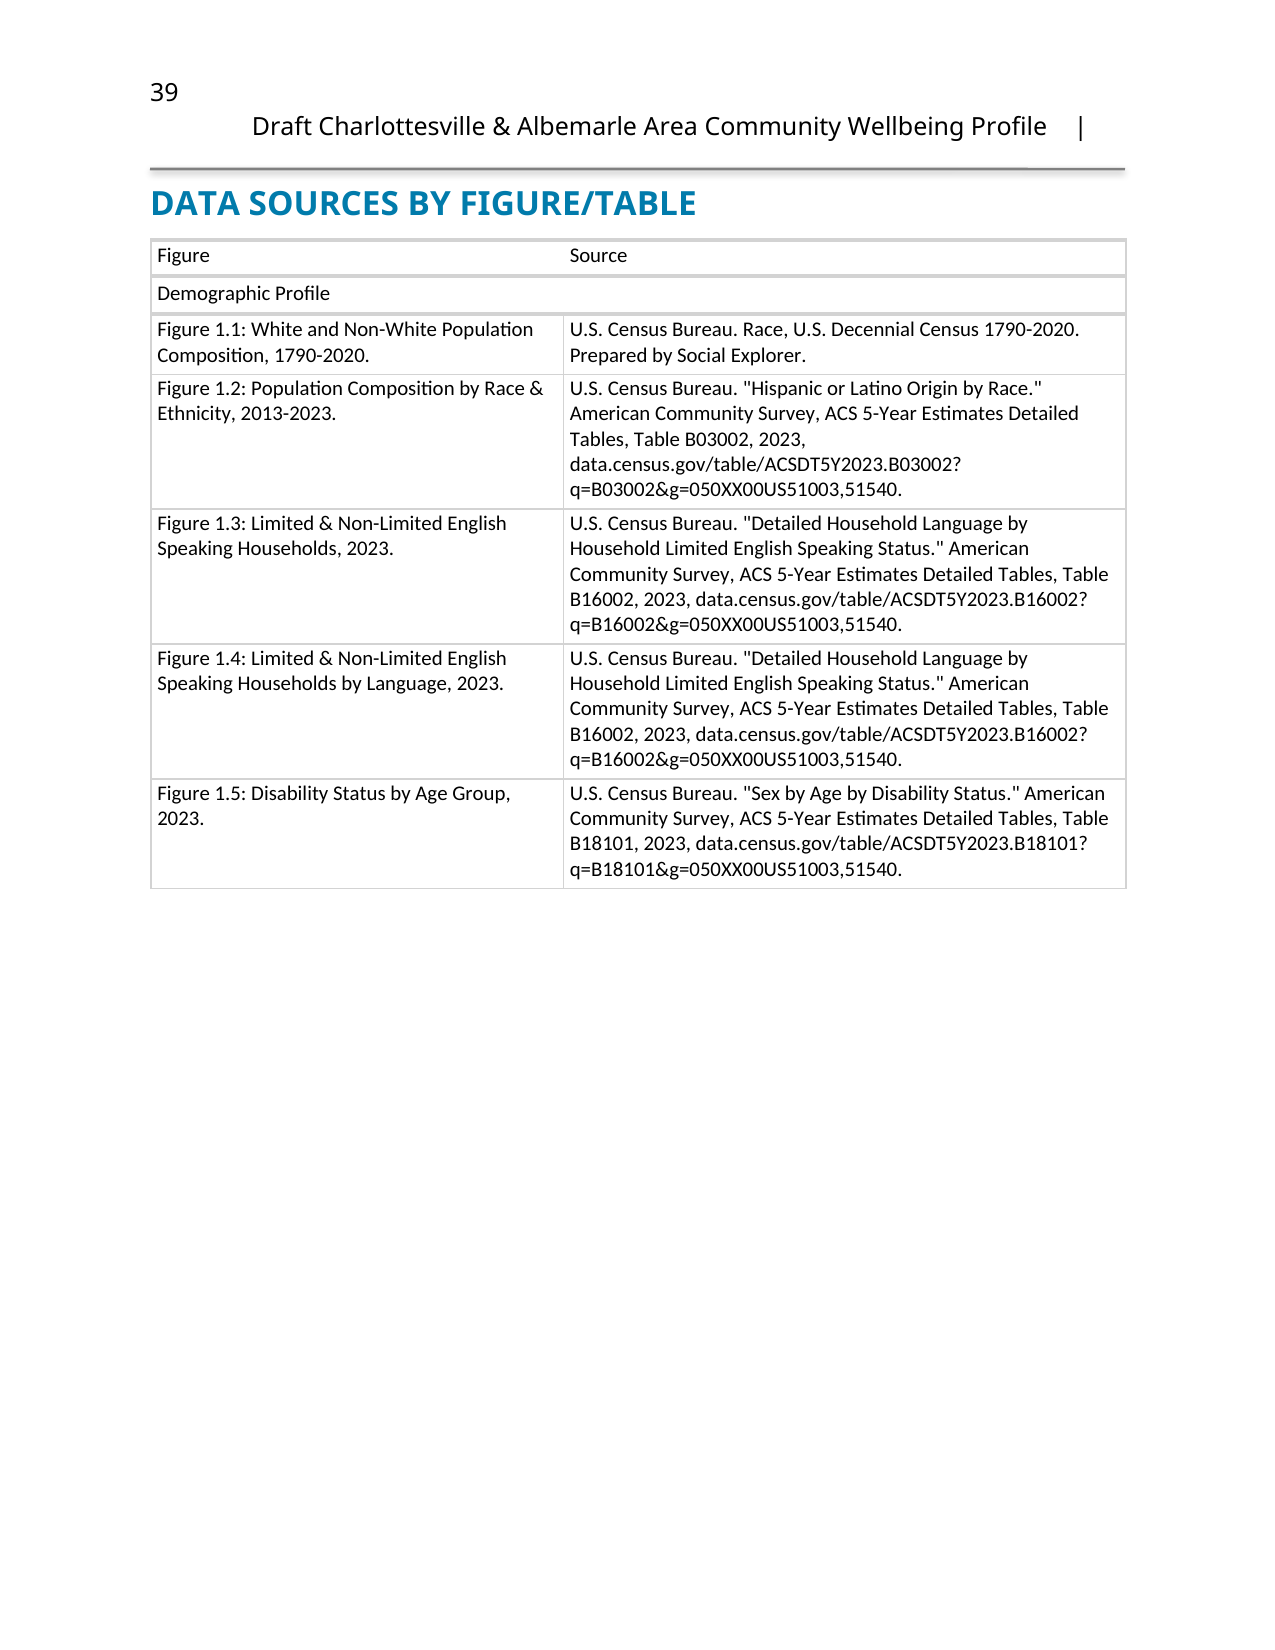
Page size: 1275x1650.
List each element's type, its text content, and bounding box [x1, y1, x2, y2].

table_cell U.S. Census Bureau. "Detailed Household Language by Household Limited English Speaking Status." American Community Survey, ACS 5-Year Estimates Detailed Tables, Table B16002, 2023, data.census.gov/table/ACSDT5Y2023.B16002?q=B16002&g=050XX00US51003,51540. [564, 645, 1125, 778]
table_cell U.S. Census Bureau. "Hispanic or Latino Origin by Race." American Community Survey, ACS 5-Year Estimates Detailed Tables, Table B03002, 2023, data.census.gov/table/ACSDT5Y2023.B03002?q=B03002&g=050XX00US51003,51540. [564, 375, 1125, 508]
table_cell U.S. Census Bureau. "Sex by Age by Disability Status." American Community Survey, ACS 5-Year Estimates Detailed Tables, Table B18101, 2023, data.census.gov/table/ACSDT5Y2023.B18101?q=B18101&g=050XX00US51003,51540. [564, 780, 1125, 888]
table_header Figure [152, 242, 563, 274]
table_cell Demographic Profile [152, 278, 1125, 312]
table_cell U.S. Census Bureau. Race, U.S. Decennial Census 1790-2020. Prepared by Social Explorer. [564, 316, 1125, 373]
table_cell Figure 1.5: Disability Status by Age Group, 2023. [152, 780, 563, 888]
table_cell Figure 1.3: Limited & Non-Limited English Speaking Households, 2023. [152, 510, 563, 643]
table_cell Figure 1.4: Limited & Non-Limited English Speaking Households by Language, 2023. [152, 645, 563, 778]
table_cell U.S. Census Bureau. "Detailed Household Language by Household Limited English Speaking Status." American Community Survey, ACS 5-Year Estimates Detailed Tables, Table B16002, 2023, data.census.gov/table/ACSDT5Y2023.B16002?q=B16002&g=050XX00US51003,51540. [564, 510, 1125, 643]
subtitle Data Sources by Figure/Table [150, 180, 1125, 225]
table_cell Figure 1.1: White and Non-White Population Composition, 1790-2020. [152, 316, 563, 373]
table_header Source [563, 242, 1125, 274]
table_cell Figure 1.2: Population Composition by Race & Ethnicity, 2013-2023. [152, 375, 563, 508]
